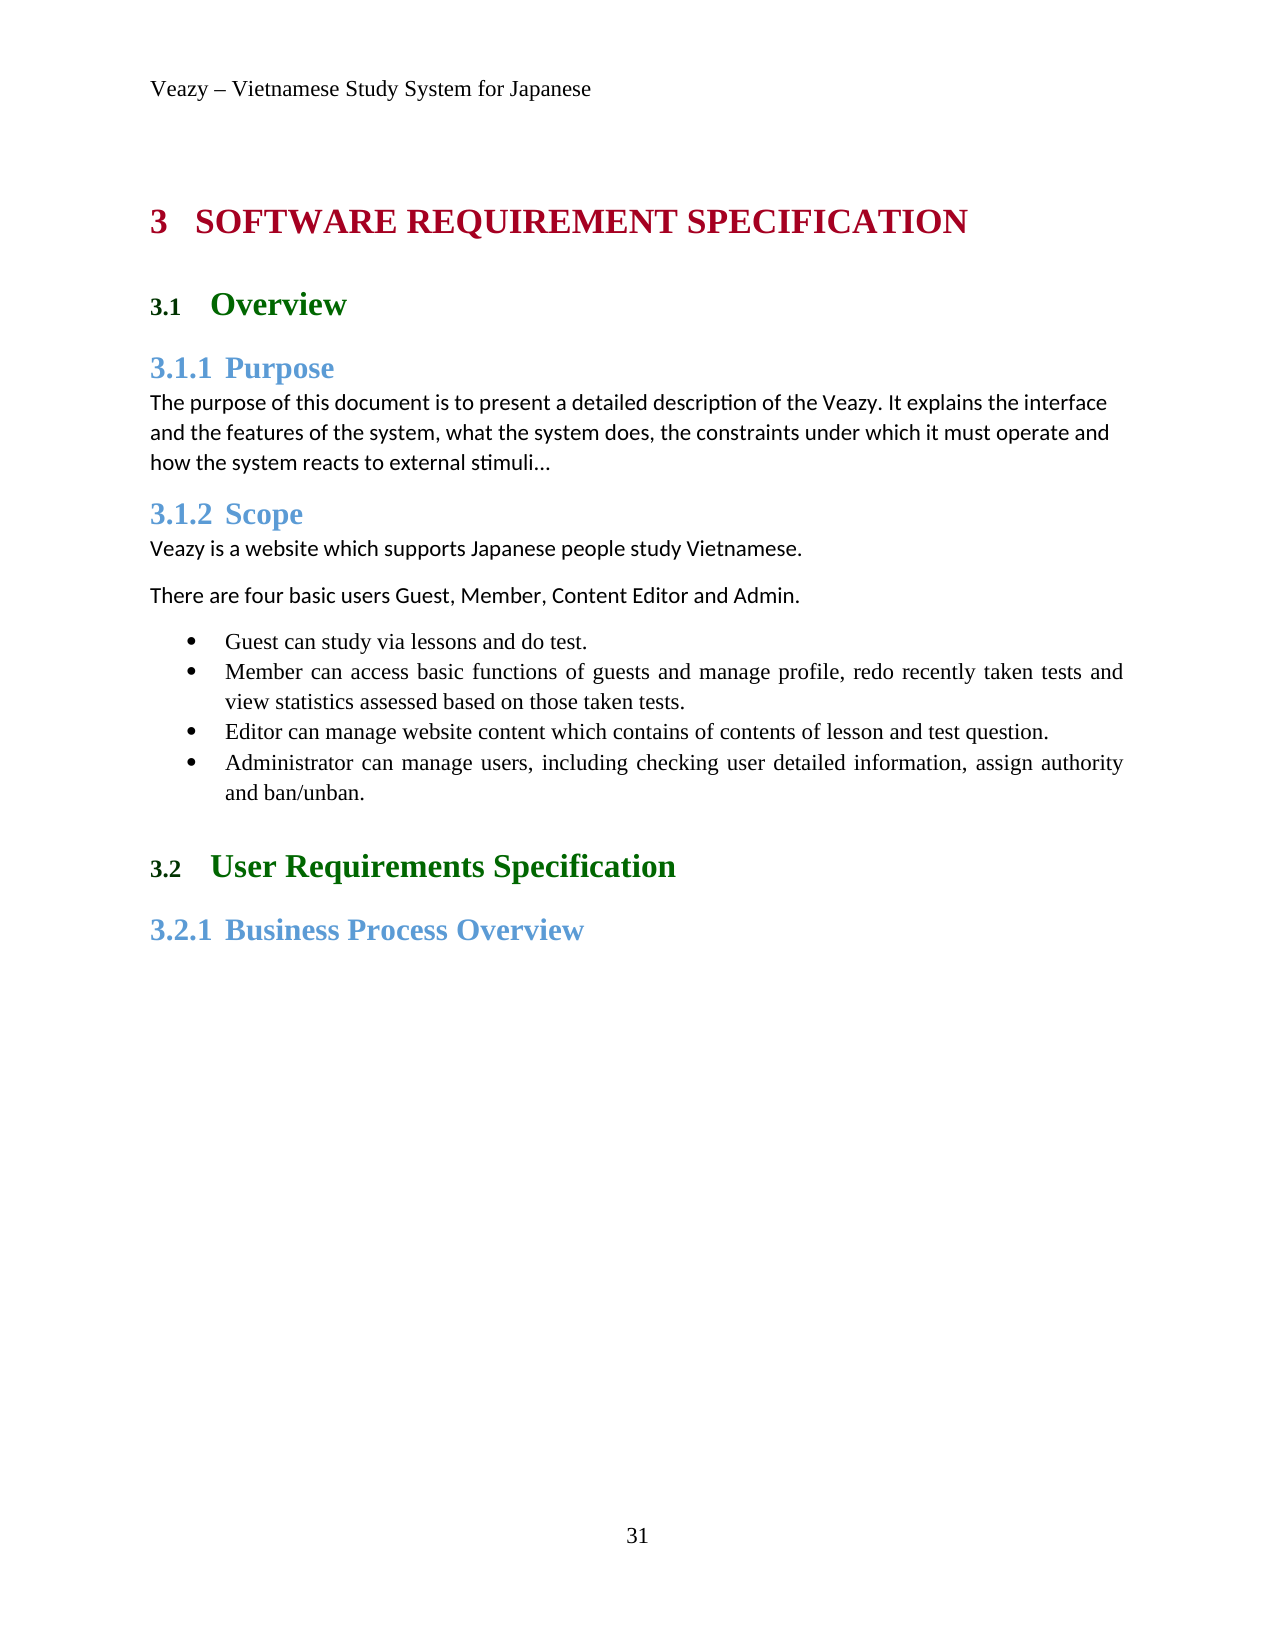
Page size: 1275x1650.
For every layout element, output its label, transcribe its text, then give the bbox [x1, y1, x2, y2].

subtitle Overview [150, 284, 1125, 323]
list Administrator can manage users, including checking user detailed information, assign authority and ban/unban. [187, 749, 1125, 805]
text The purpose of this document is to present a detailed description of the Veazy. It explains the interface and the features of the system, what the system does, the constraints under which it must operate and how the system reacts to external stimuli... [150, 388, 1125, 476]
subtitle User Requirements Specification [150, 847, 1125, 885]
text There are four basic users Guest, Member, Content Editor and Admin. [150, 581, 1125, 609]
list Guest can study via lessons and do test. [187, 628, 1125, 654]
text Veazy is a website which supports Japanese people study Vietnamese. [150, 534, 1125, 562]
subtitle Purpose [150, 349, 1125, 385]
subtitle Business Process Overview [150, 911, 1125, 947]
list Member can access basic functions of guests and manage profile, redo recently taken tests and view statistics assessed based on those taken tests. [187, 658, 1125, 714]
subtitle Software Requirement Specification [150, 200, 1125, 241]
subtitle Scope [150, 495, 1125, 531]
list Editor can manage website content which contains of contents of lesson and test question. [187, 718, 1125, 745]
